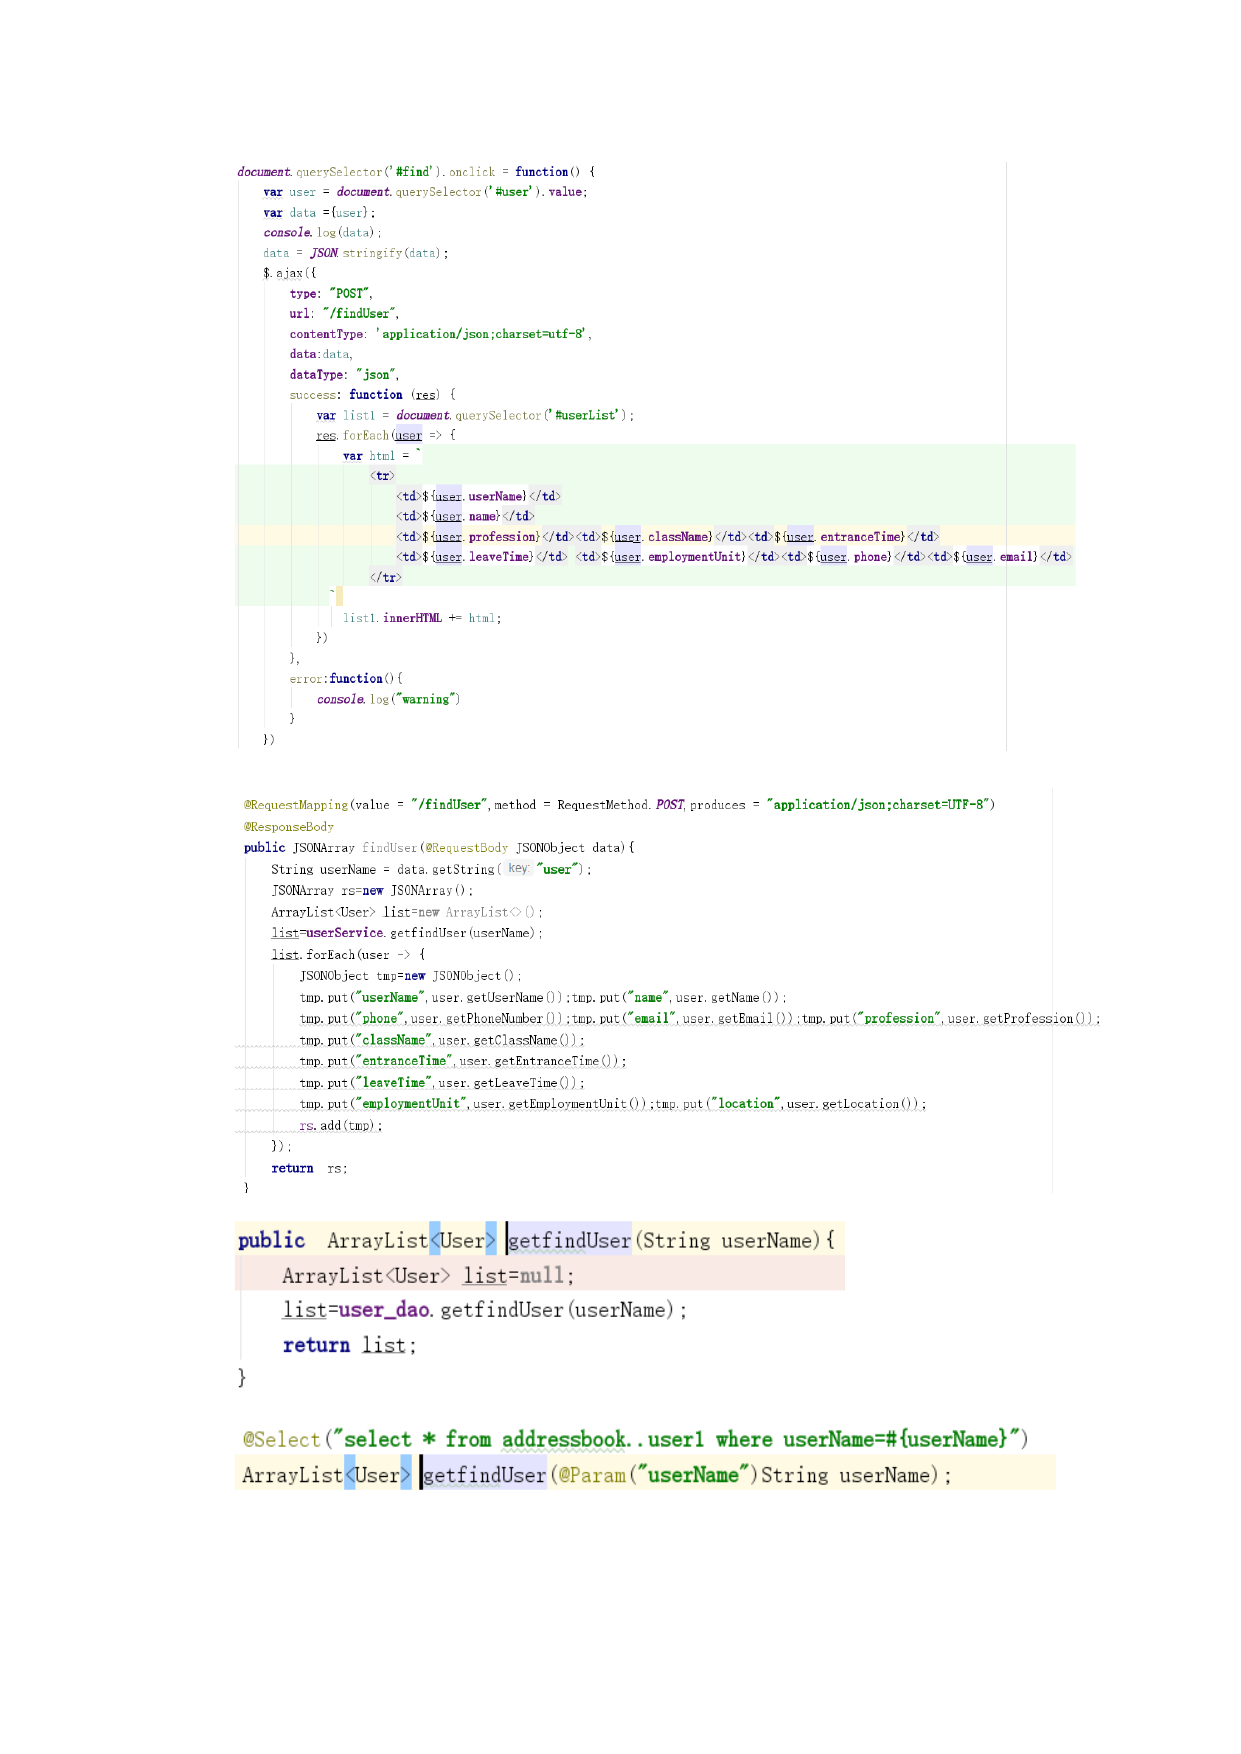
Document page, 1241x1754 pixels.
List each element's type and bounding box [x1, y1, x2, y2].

picture [234, 162, 1076, 751]
picture [234, 788, 1100, 1193]
picture [234, 1220, 845, 1395]
picture [234, 1424, 1057, 1495]
